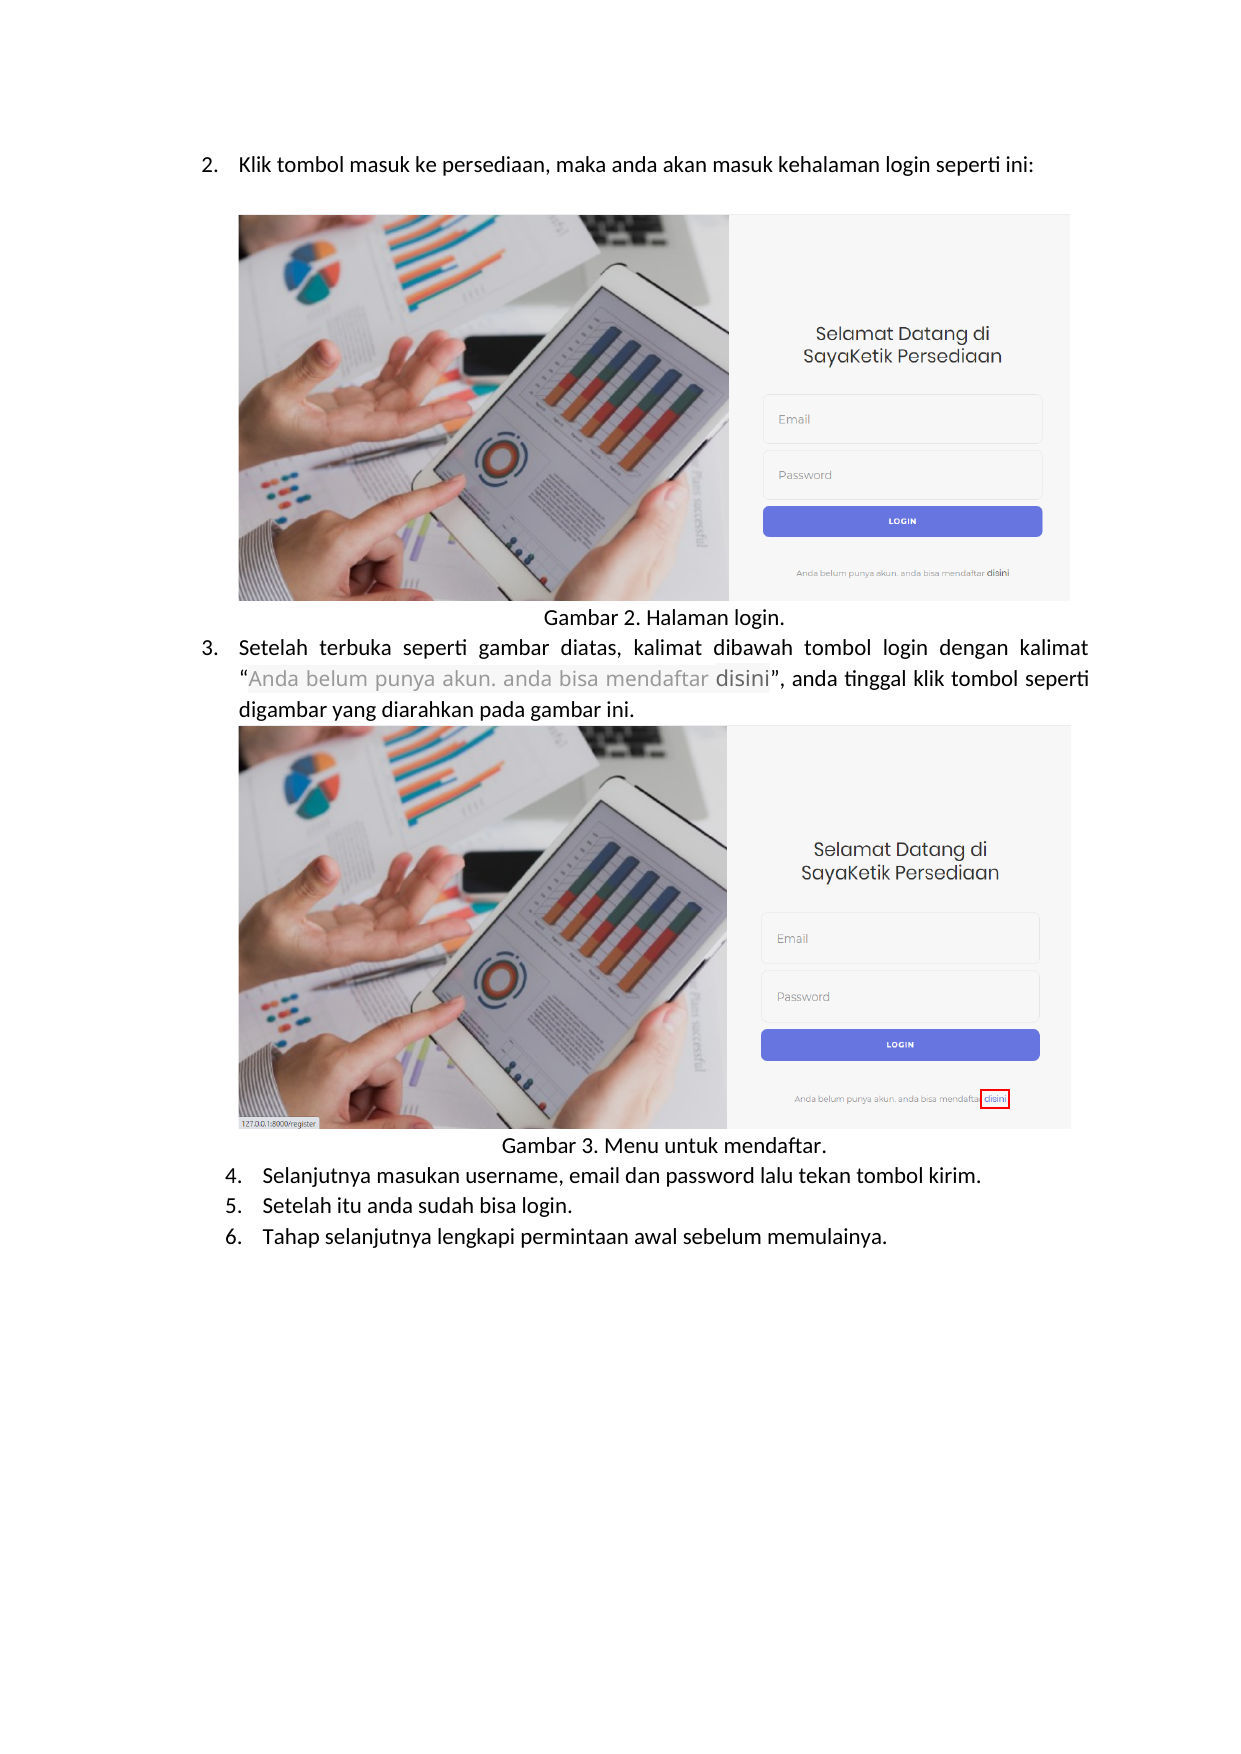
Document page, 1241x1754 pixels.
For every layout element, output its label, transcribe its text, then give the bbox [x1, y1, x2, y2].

list Setelah terbuka seperti gambar diatas, kalimat dibawah tombol login dengan kalimat “Anda belum punya akun. anda bisa mendaftar disini”, anda tinggal klik tombol seperti digambar yang diarahkan pada gambar ini. [201, 633, 1090, 723]
list Tahap selanjutnya lengkapi permintaan awal sebelum memulainya. [225, 1222, 1090, 1250]
list Setelah itu anda sudah bisa login. [225, 1192, 1090, 1220]
list Gambar 3. Menu untuk mendaftar. [239, 1131, 1090, 1159]
list Gambar 2. Halaman login. [239, 603, 1090, 631]
picture [238, 725, 1072, 1129]
list Klik tombol masuk ke persediaan, maka anda akan masuk kehalaman login seperti ini: [201, 150, 1090, 178]
list Selanjutnya masukan username, email dan password lalu tekan tombol kirim. [225, 1161, 1090, 1189]
picture [238, 210, 1070, 601]
